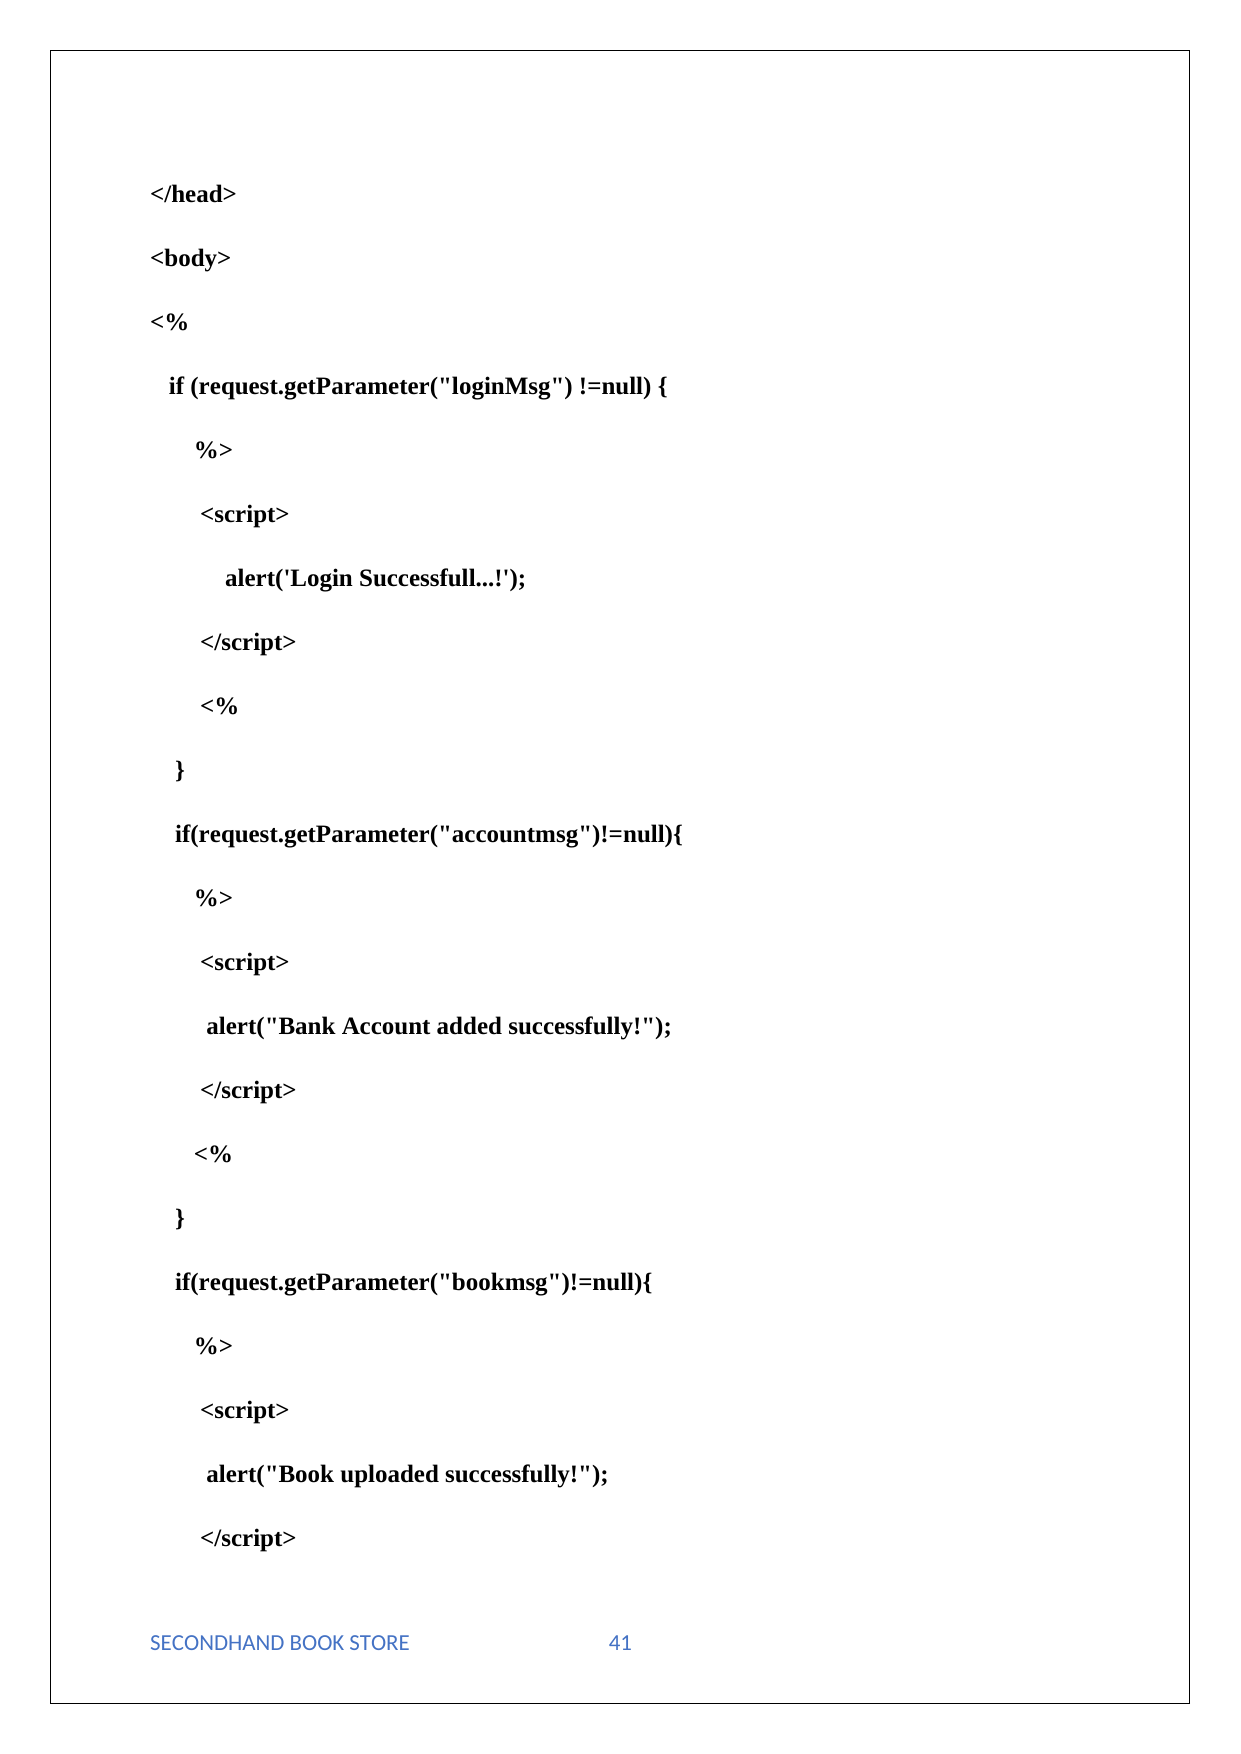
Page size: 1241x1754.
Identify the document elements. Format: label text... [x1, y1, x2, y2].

text alert("Book uploaded successfully!"); [150, 1459, 1090, 1487]
text if(request.getParameter("accountmsg")!=null){ [150, 819, 1090, 848]
text %> [150, 435, 1090, 464]
text </script> [150, 1523, 1090, 1551]
text <% [150, 1139, 1090, 1168]
text if(request.getParameter("bookmsg")!=null){ [150, 1267, 1090, 1296]
text </script> [150, 627, 1090, 656]
text <% [150, 307, 1090, 336]
text alert('Login Successfull...!'); [150, 563, 1090, 592]
text alert("Bank Account added successfully!"); [150, 1011, 1090, 1040]
text } [150, 1203, 1090, 1232]
text <body> [150, 243, 1090, 272]
text <script> [150, 1395, 1090, 1423]
text } [150, 755, 1090, 784]
text </script> [150, 1075, 1090, 1104]
text %> [150, 883, 1090, 912]
text %> [150, 1331, 1090, 1359]
text if (request.getParameter("loginMsg") !=null) { [150, 371, 1090, 400]
text <% [150, 691, 1090, 720]
text </head> [150, 179, 1090, 208]
text <script> [150, 947, 1090, 976]
text <script> [150, 499, 1090, 528]
